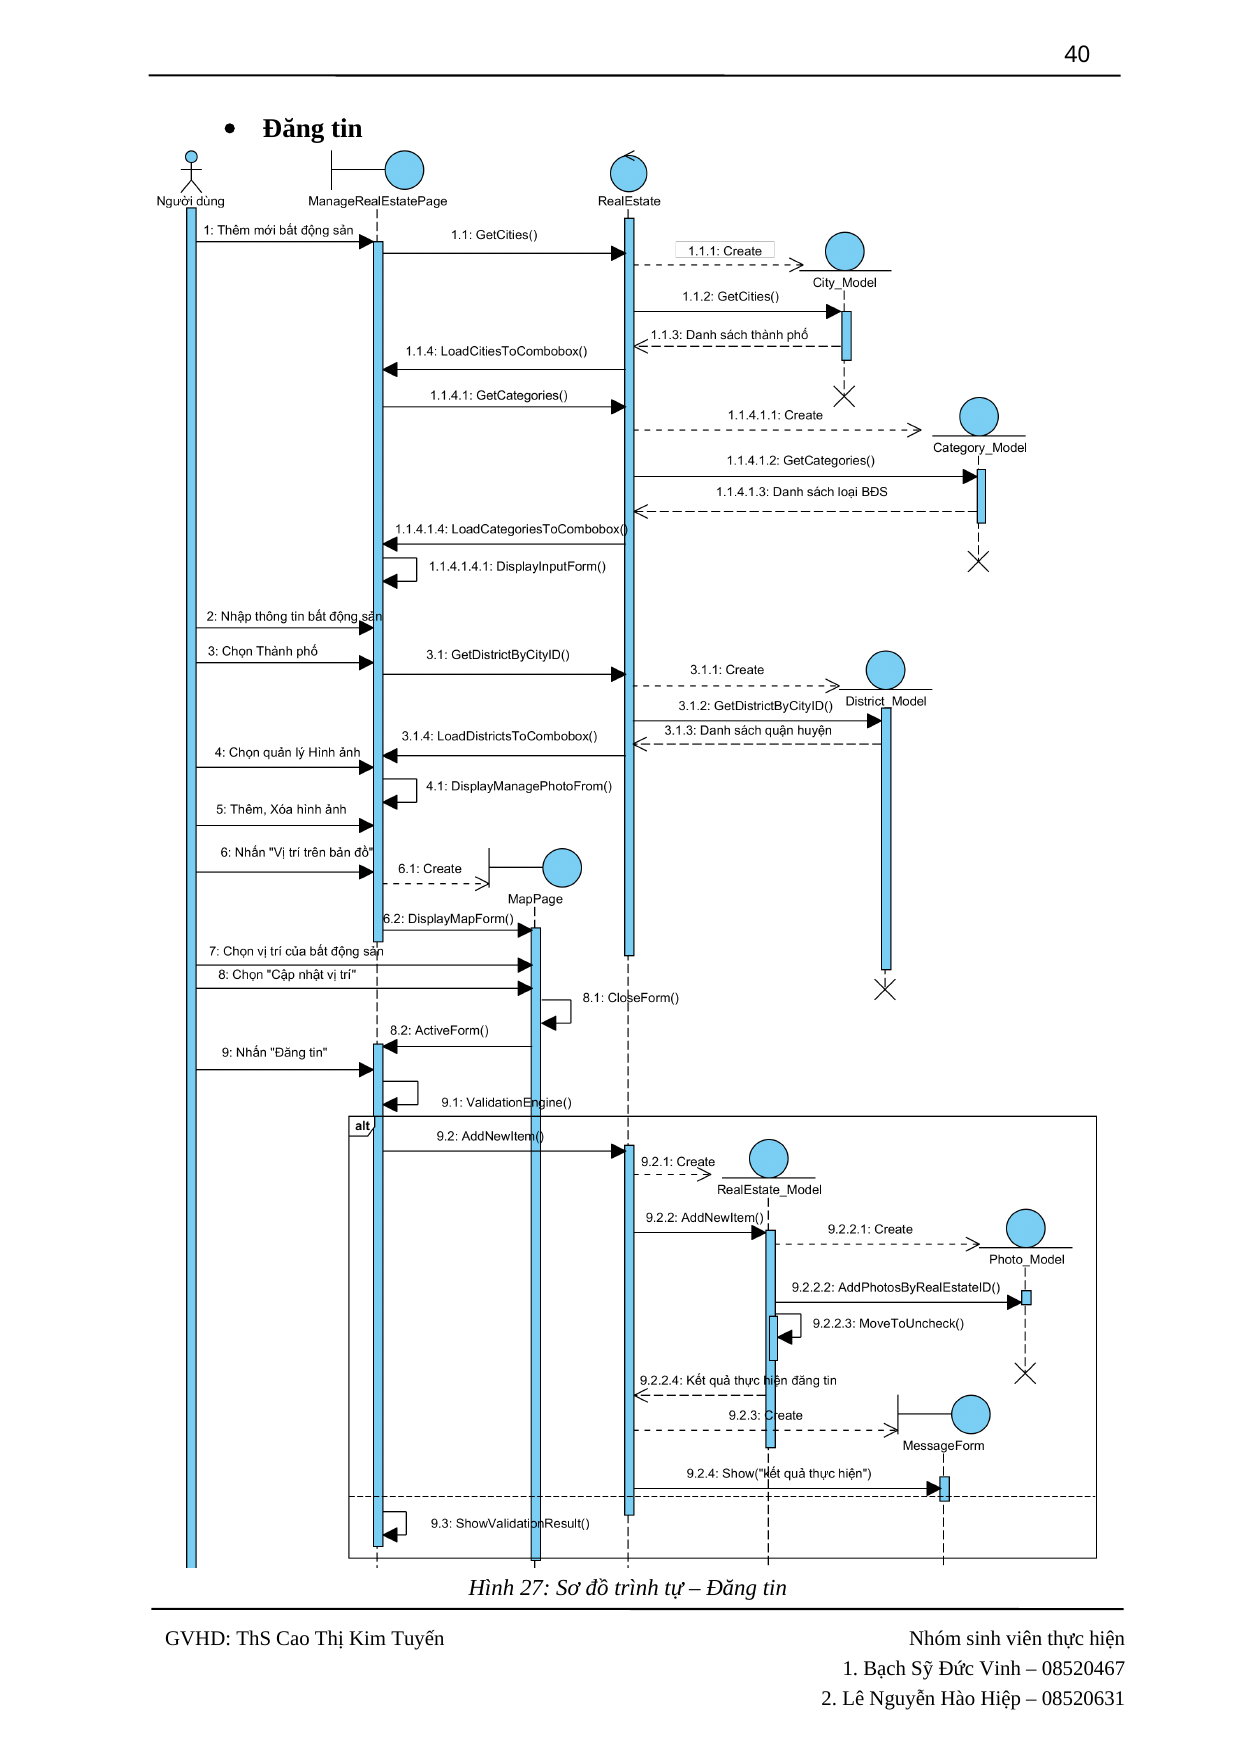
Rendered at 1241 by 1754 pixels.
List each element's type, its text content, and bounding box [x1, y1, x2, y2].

picture [150, 143, 1101, 1568]
list Đăng tin [225, 112, 1090, 143]
